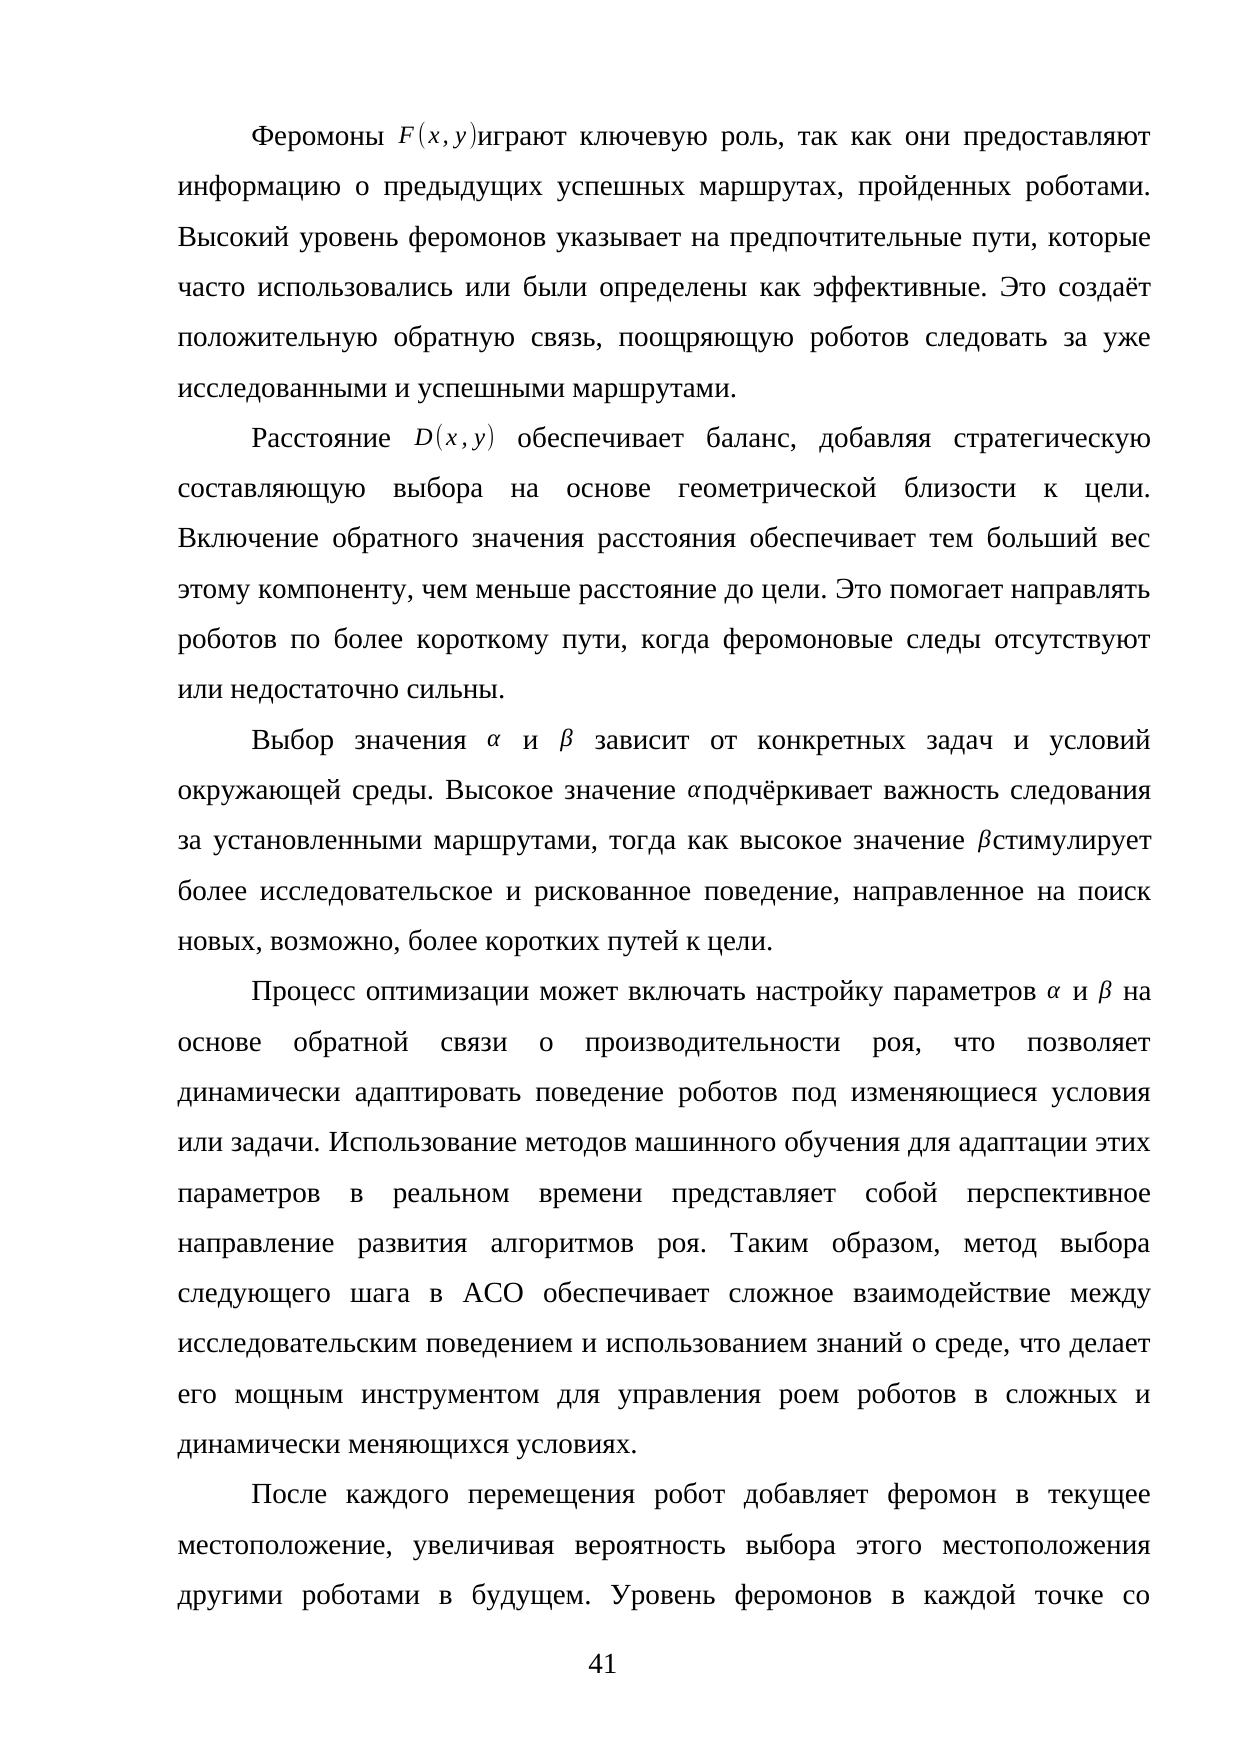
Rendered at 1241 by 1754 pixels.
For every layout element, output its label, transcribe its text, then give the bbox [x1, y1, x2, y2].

list Выбор значения и зависит от конкретных задач и условий окружающей среды. Высокое значение подчёркивает важность следования за установленными маршрутами, тогда как высокое значение стимулирует более исследовательское и рискованное поведение, направленное на поиск новых, возможно, более коротких путей к цели. [177, 722, 1152, 957]
list Расстояние обеспечивает баланс, добавляя стратегическую составляющую выбора на основе геометрической близости к цели. Включение обратного значения расстояния обеспечивает тем больший вес этому компоненту, чем меньше расстояние до цели. Это помогает направлять роботов по более короткому пути, когда феромоновые следы отсутствуют или недостаточно сильны. [177, 420, 1152, 705]
list Феромоны играют ключевую роль, так как они предоставляют информацию о предыдущих успешных маршрутах, пройденных роботами. Высокий уровень феромонов указывает на предпочтительные пути, которые часто использовались или были определены как эффективные. Это создаёт положительную обратную связь, поощряющую роботов следовать за уже исследованными и успешными маршрутами. [177, 118, 1152, 403]
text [177, 1477, 1152, 1611]
text Процесс оптимизации может включать настройку параметров и на основе обратной связи о производительности роя, что позволяет динамически адаптировать поведение роботов под изменяющиеся условия или задачи. Использование методов машинного обучения для адаптации этих параметров в реальном времени представляет собой перспективное направление развития алгоритмов роя. Таким образом, метод выбора следующего шага в ACO обеспечивает сложное взаимодействие между исследовательским поведением и использованием знаний о среде, что делает его мощным инструментом для управления роем роботов в сложных и динамически меняющихся условиях. [177, 973, 1152, 1460]
